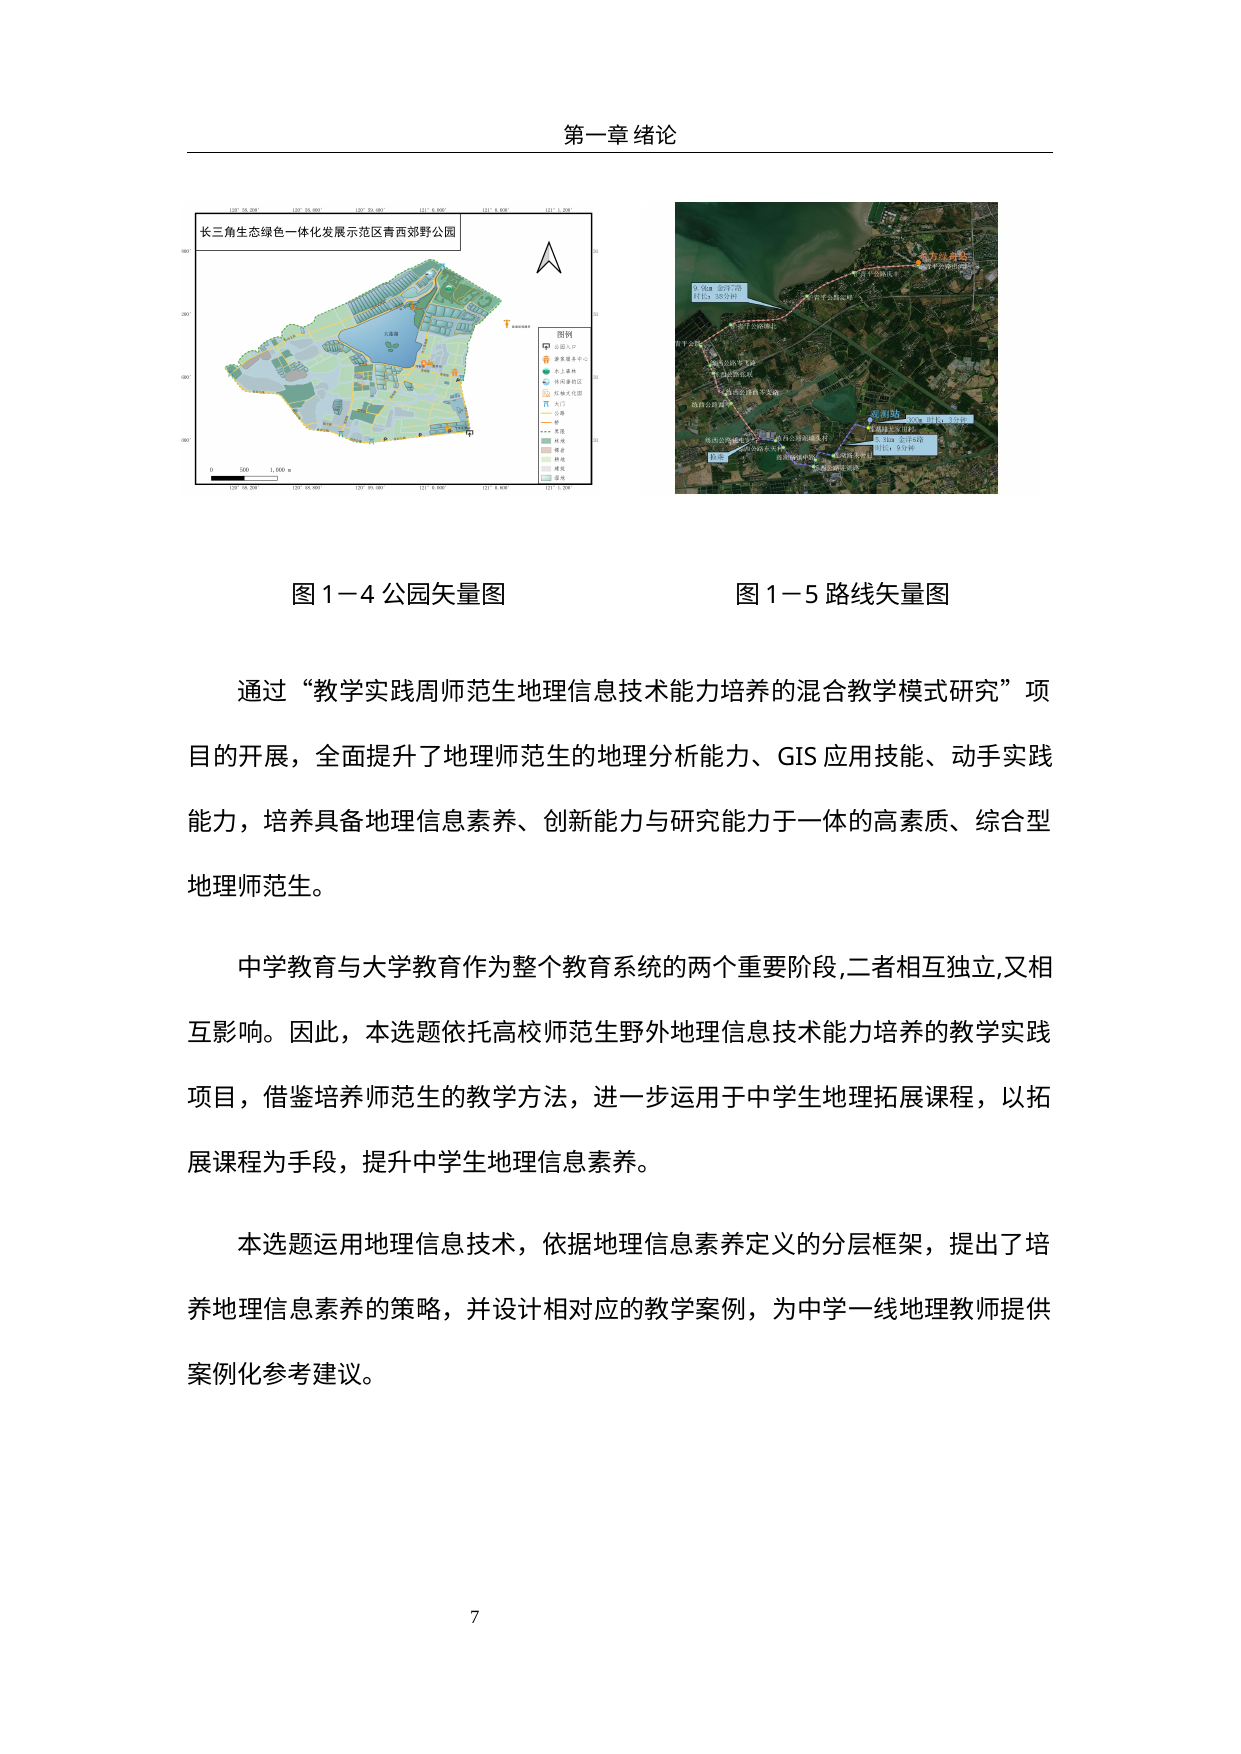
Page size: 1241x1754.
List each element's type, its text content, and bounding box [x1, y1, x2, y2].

table_header 图1－5 路线矢量图 [621, 154, 1064, 641]
picture [181, 202, 598, 497]
picture [641, 202, 1041, 495]
list 本选题运用地理信息技术，依据地理信息素养定义的分层框架，提出了培养地理信息素养的策略，并设计相对应的教学案例，为中学一线地理教师提供案例化参考建议。 [187, 1210, 1053, 1405]
list 中学教育与大学教育作为整个教育系统的两个重要阶段,二者相互独立,又相互影响。因此，本选题依托高校师范生野外地理信息技术能力培养的教学实践项目，借鉴培养师范生的教学方法，进一步运用于中学生地理拓展课程，以拓展课程为手段，提升中学生地理信息素养。 [187, 933, 1053, 1193]
list 通过“教学实践周师范生地理信息技术能力培养的混合教学模式研究”项目的开展，全面提升了地理师范生的地理分析能力、GIS应用技能、动手实践能力，培养具备地理信息素养、创新能力与研究能力于一体的高素质、综合型地理师范生。 [187, 657, 1053, 917]
table_header 图1－4 公园矢量图 [176, 154, 621, 641]
